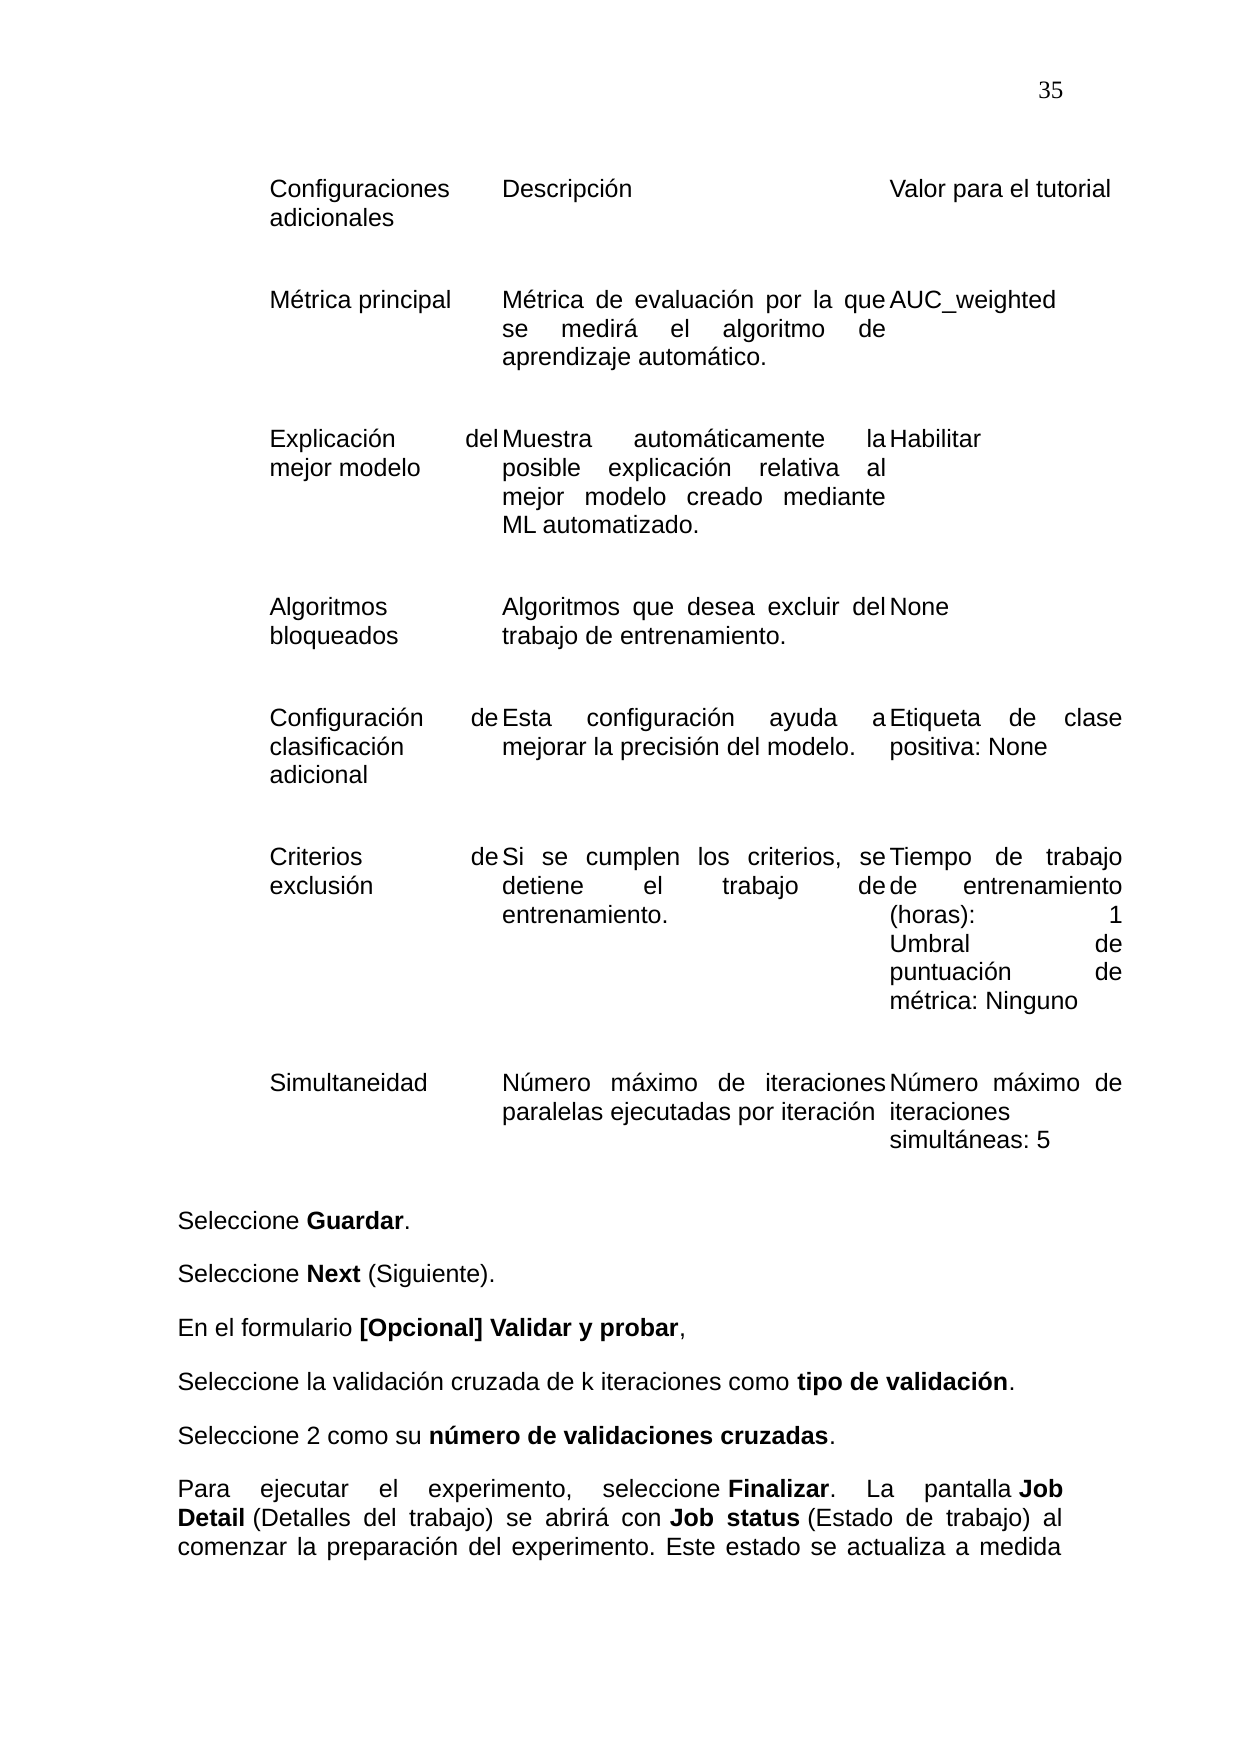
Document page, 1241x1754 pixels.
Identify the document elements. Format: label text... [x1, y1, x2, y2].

table_cell AUC_weighted [888, 258, 1124, 398]
table_cell Métrica de evaluación por la que se medirá el algoritmo de aprendizaje automático. [500, 258, 888, 398]
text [177, 1474, 1063, 1561]
table_header Descripción [500, 148, 888, 258]
table_cell Explicación del mejor modelo [268, 398, 500, 566]
table_cell Criterios de exclusión [268, 816, 500, 1041]
table_header Valor para el tutorial [888, 148, 1124, 258]
table_cell Esta configuración ayuda a mejorar la precisión del modelo. [500, 676, 888, 816]
table_cell Algoritmos que desea excluir del trabajo de entrenamiento. [500, 566, 888, 676]
text En el formulario [Opcional] Validar y probar, [177, 1313, 1063, 1342]
table_cell Algoritmos bloqueados [268, 566, 500, 676]
table_cell None [888, 566, 1124, 676]
table_header Configuraciones adicionales [268, 148, 500, 258]
table_cell Número máximo de iteraciones simultáneas: 5 [888, 1041, 1124, 1181]
table_cell Número máximo de iteraciones paralelas ejecutadas por iteración [500, 1041, 888, 1181]
text Seleccione Next (Siguiente). [177, 1259, 1063, 1288]
table_cell Si se cumplen los criterios, se detiene el trabajo de entrenamiento. [500, 816, 888, 1041]
table_cell Etiqueta de clase positiva: None [888, 676, 1124, 816]
table_cell Habilitar [888, 398, 1124, 566]
text Seleccione Guardar. [177, 1206, 1063, 1234]
text Seleccione la validación cruzada de k iteraciones como tipo de validación. [177, 1367, 1063, 1396]
table_cell Muestra automáticamente la posible explicación relativa al mejor modelo creado mediante ML automatizado. [500, 398, 888, 566]
table_cell Métrica principal [268, 258, 500, 398]
text Seleccione 2 como su número de validaciones cruzadas. [177, 1421, 1063, 1449]
table_cell Simultaneidad [268, 1041, 500, 1181]
table_cell Tiempo de trabajo de entrenamiento (horas): 1 Umbral de puntuación de métrica: Ninguno [888, 816, 1124, 1041]
table_cell Configuración de clasificación adicional [268, 676, 500, 816]
